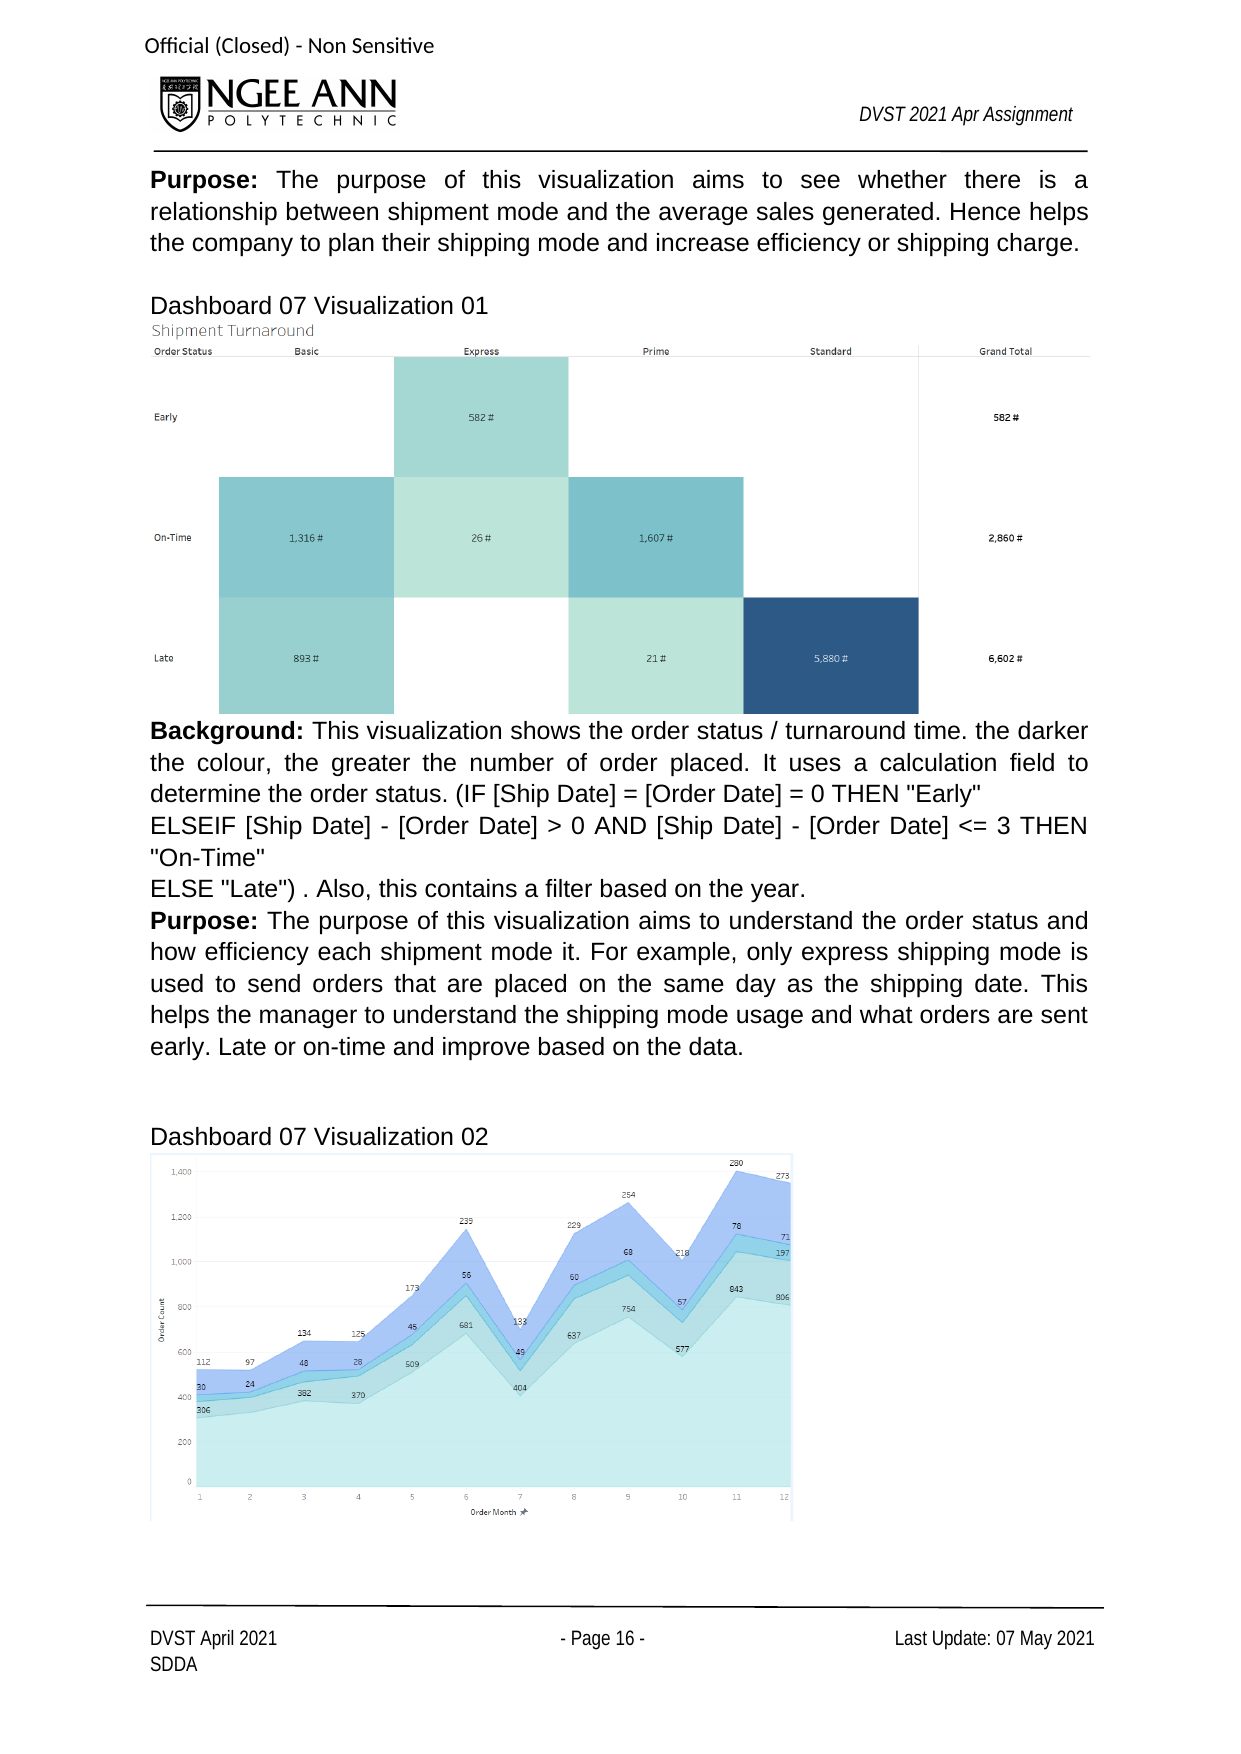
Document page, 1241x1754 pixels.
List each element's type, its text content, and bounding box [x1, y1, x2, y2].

text Purpose: The purpose of this visualization aims to see whether there is a relationship between shipment mode and the average sales generated. Hence helps the company to plan their shipping mode and increase efficiency or shipping charge. [150, 165, 1090, 257]
text Dashboard 07 Visualization 01 [150, 291, 1090, 320]
text ELSE "Late") . Also, this contains a filter based on the year. [150, 874, 1090, 903]
text Purpose: The purpose of this visualization aims to understand the order status and how efficiency each shipment mode it. For example, only express shipping mode is used to send orders that are placed on the same day as the shipping date. This helps the manager to understand the shipping mode usage and what orders are sent early. Late or on-time and improve based on the data. [150, 906, 1090, 1061]
picture [150, 75, 402, 134]
text Dashboard 07 Visualization 02 [150, 1121, 1090, 1150]
text Background: This visualization shows the order status / turnaround time. the darker the colour, the greater the number of order placed. It uses a calculation field to determine the order status. (IF [Ship Date] = [Order Date] = 0 THEN "Early" [150, 716, 1090, 808]
picture [150, 322, 1091, 714]
picture [150, 1153, 794, 1521]
text ELSEIF [Ship Date] - [Order Date] > 0 AND [Ship Date] - [Order Date] <= 3 THEN "On-Time" [150, 811, 1090, 871]
